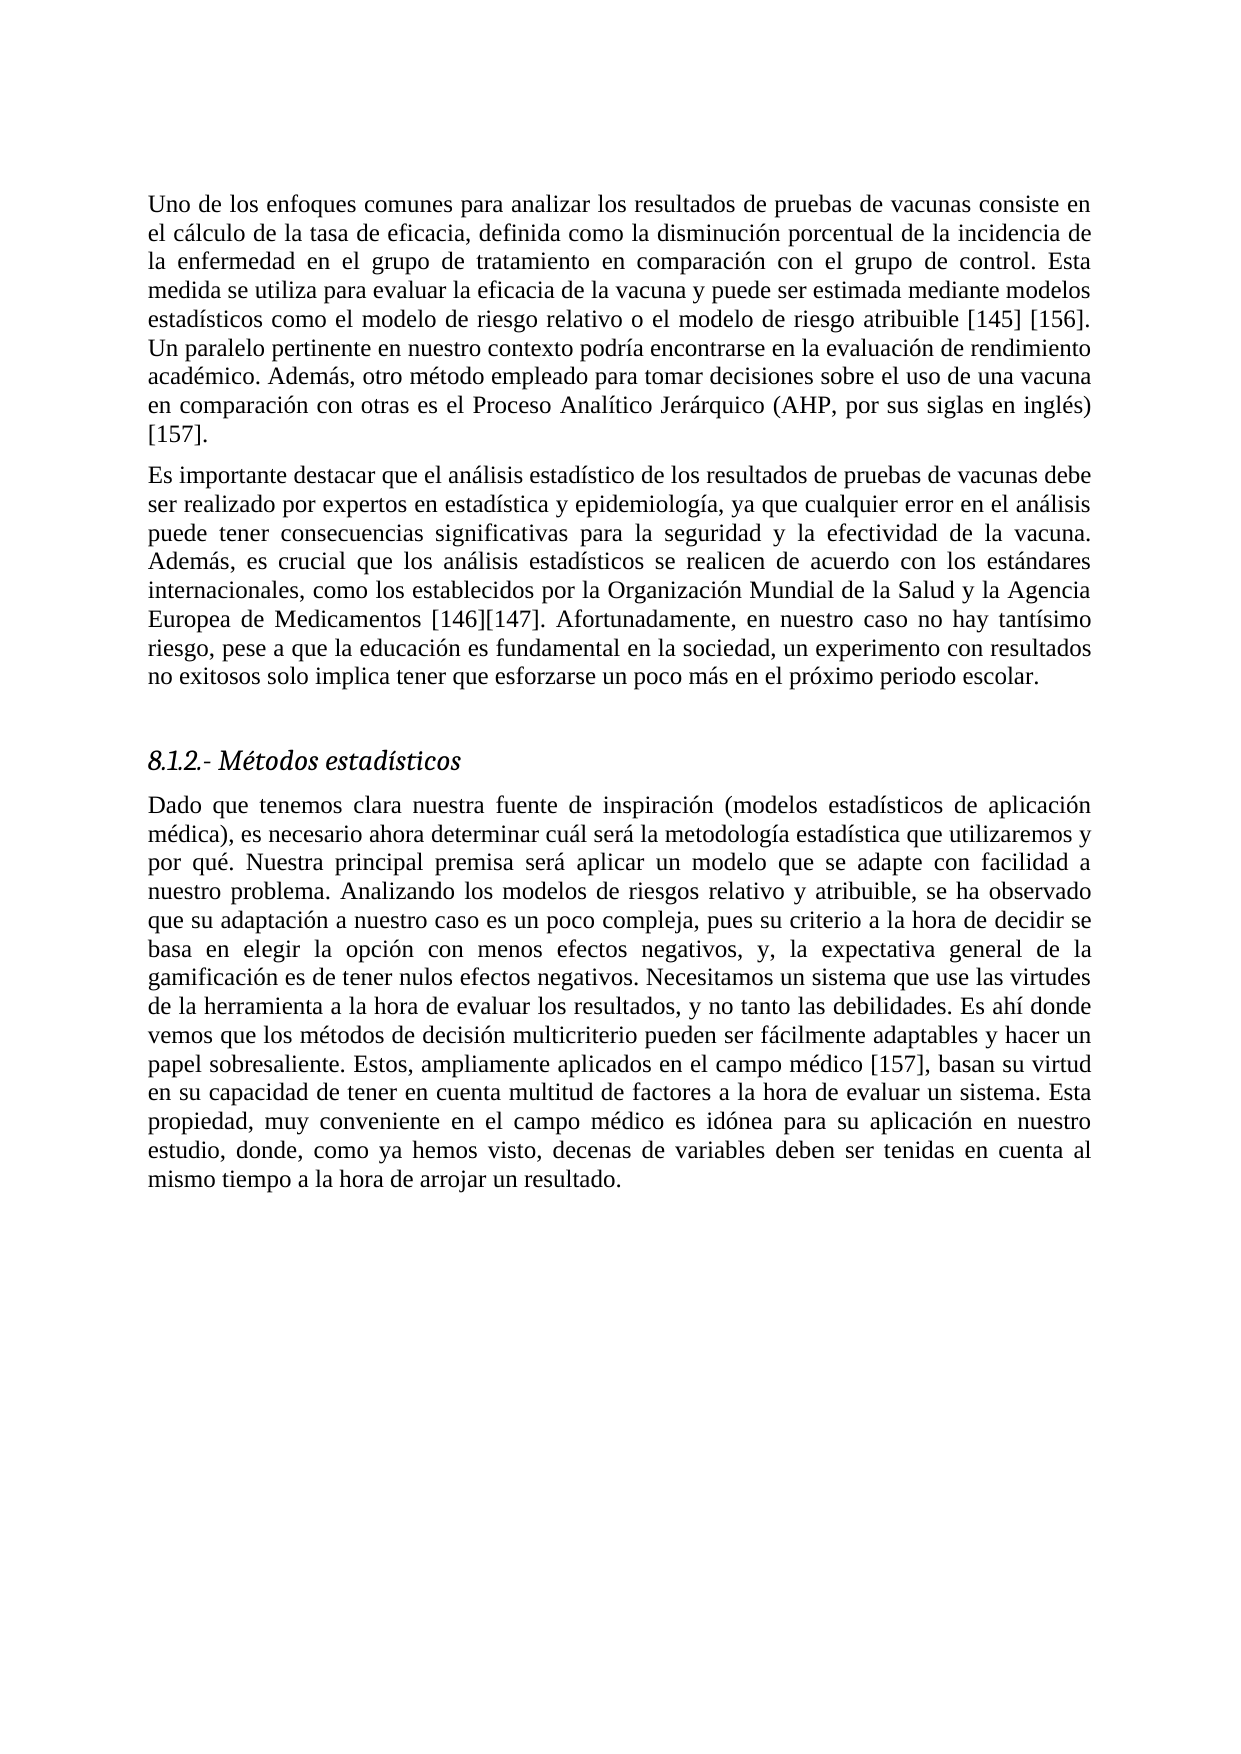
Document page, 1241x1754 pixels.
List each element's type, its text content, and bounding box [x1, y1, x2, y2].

subtitle 8.1.2.- Métodos estadísticos [148, 744, 1092, 777]
text Dado que tenemos clara nuestra fuente de inspiración (modelos estadísticos de aplicación médica), es necesario ahora determinar cuál será la metodología estadística que utilizaremos y por qué. Nuestra principal premisa será aplicar un modelo que se adapte con facilidad a nuestro problema. Analizando los modelos de riesgos relativo y atribuible, se ha observado que su adaptación a nuestro caso es un poco compleja, pues su criterio a la hora de decidir se basa en elegir la opción con menos efectos negativos, y, la expectativa general de la gamificación es de tener nulos efectos negativos. Necesitamos un sistema que use las virtudes de la herramienta a la hora de evaluar los resultados, y no tanto las debilidades. Es ahí donde vemos que los métodos de decisión multicriterio pueden ser fácilmente adaptables y hacer un papel sobresaliente. Estos, ampliamente aplicados en el campo médico [157], basan su virtud en su capacidad de tener en cuenta multitud de factores a la hora de evaluar un sistema. Esta propiedad, muy conveniente en el campo médico es idónea para su aplicación en nuestro estudio, donde, como ya hemos visto, decenas de variables deben ser tenidas en cuenta al mismo tiempo a la hora de arrojar un resultado. [148, 790, 1092, 1192]
text Uno de los enfoques comunes para analizar los resultados de pruebas de vacunas consiste en el cálculo de la tasa de eficacia, definida como la disminución porcentual de la incidencia de la enfermedad en el grupo de tratamiento en comparación con el grupo de control. Esta medida se utiliza para evaluar la eficacia de la vacuna y puede ser estimada mediante modelos estadísticos como el modelo de riesgo relativo o el modelo de riesgo atribuible [145] [156]. Un paralelo pertinente en nuestro contexto podría encontrarse en la evaluación de rendimiento académico. Además, otro método empleado para tomar decisiones sobre el uso de una vacuna en comparación con otras es el Proceso Analítico Jerárquico (AHP, por sus siglas en inglés) [157]. [148, 189, 1092, 448]
text Es importante destacar que el análisis estadístico de los resultados de pruebas de vacunas debe ser realizado por expertos en estadística y epidemiología, ya que cualquier error en el análisis puede tener consecuencias significativas para la seguridad y la efectividad de la vacuna. Además, es crucial que los análisis estadísticos se realicen de acuerdo con los estándares internacionales, como los establecidos por la Organización Mundial de la Salud y la Agencia Europea de Medicamentos [146][147]. Afortunadamente, en nuestro caso no hay tantísimo riesgo, pese a que la educación es fundamental en la sociedad, un experimento con resultados no exitosos solo implica tener que esforzarse un poco más en el próximo periodo escolar. [148, 460, 1092, 690]
